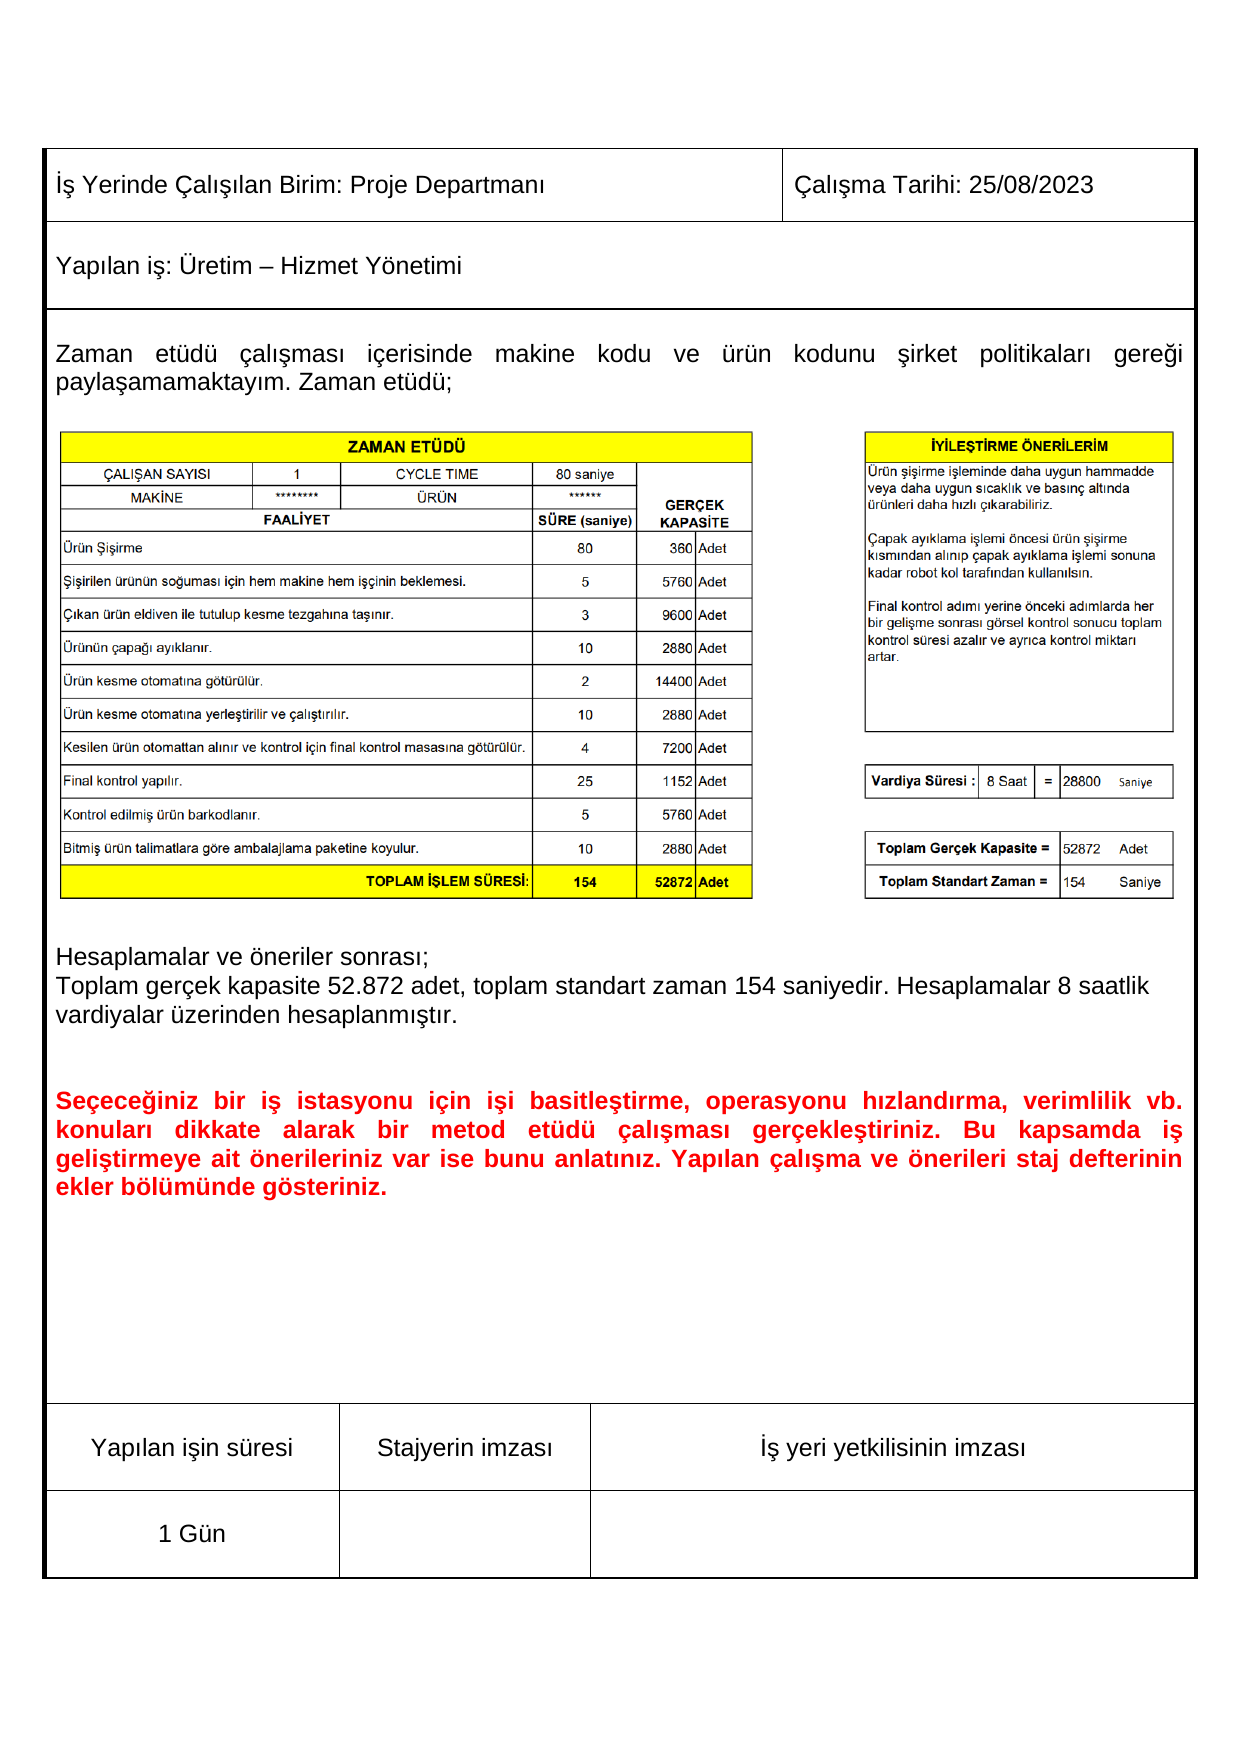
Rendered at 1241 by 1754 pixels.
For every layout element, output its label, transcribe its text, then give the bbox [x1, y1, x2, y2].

table_cell Zaman etüdü çalışması içerisinde makine kodu ve ürün kodunu şirket politikaları gereği paylaşamamaktayım. Zaman etüdü; Hesaplamalar ve öneriler sonrası; Toplam gerçek kapasite 52.872 adet, toplam standart zaman 154 saniyedir. Hesaplamalar 8 saatlik vardiyalar üzerinden hesaplanmıştır. Seçeceğiniz bir iş istasyonu için işi basitleştirme, operasyonu hızlandırma, verimlilik vb. konuları dikkate alarak bir metod etüdü çalışması gerçekleştiriniz. Bu kapsamda iş geliştirmeye ait önerileriniz var ise bunu anlatınız. Yapılan çalışma ve önerileri staj defterinin ekler bölümünde gösteriniz. [47, 310, 1194, 1402]
table_cell Yapılan işin süresi [47, 1404, 339, 1490]
table_cell İş Yerinde Çalışılan Birim: Proje Departmanı [47, 149, 782, 221]
table_cell [591, 1491, 1194, 1577]
table_cell Çalışma Tarihi: 25/08/2023 [783, 149, 1194, 221]
table_cell Stajyerin imzası [340, 1404, 590, 1490]
table_cell Yapılan iş: Üretim – Hizmet Yönetimi [47, 222, 1194, 308]
table_cell 1 Gün [47, 1491, 339, 1577]
picture [55, 425, 1179, 903]
table_cell İş yeri yetkilisinin imzası [591, 1404, 1194, 1490]
table_cell [340, 1491, 590, 1577]
